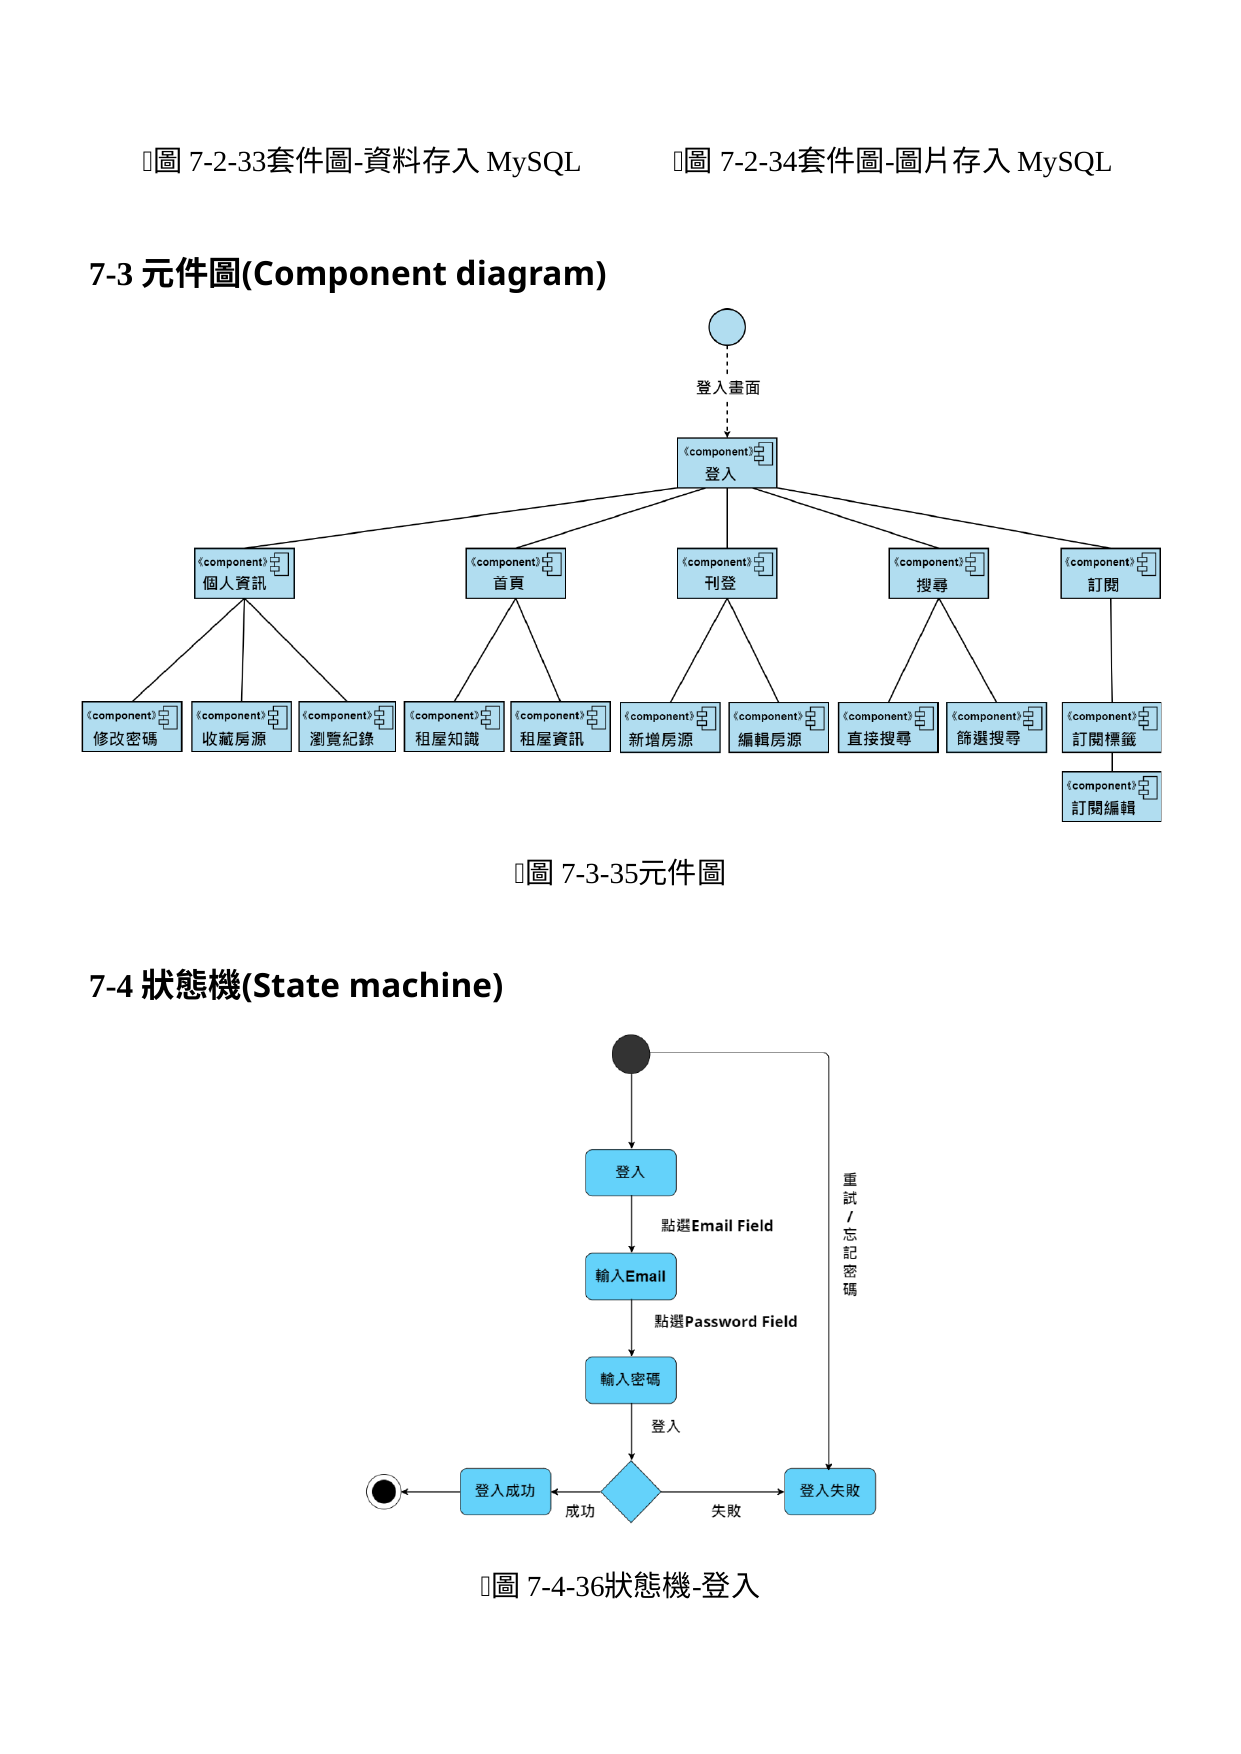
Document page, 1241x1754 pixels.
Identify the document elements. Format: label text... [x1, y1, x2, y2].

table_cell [89, 102, 635, 233]
picture [79, 308, 1162, 822]
subtitle 狀態機(State machine) [89, 946, 1152, 1021]
subtitle 元件圖(Component diagram) [89, 233, 1152, 308]
picture [325, 1021, 915, 1533]
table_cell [635, 102, 1151, 233]
